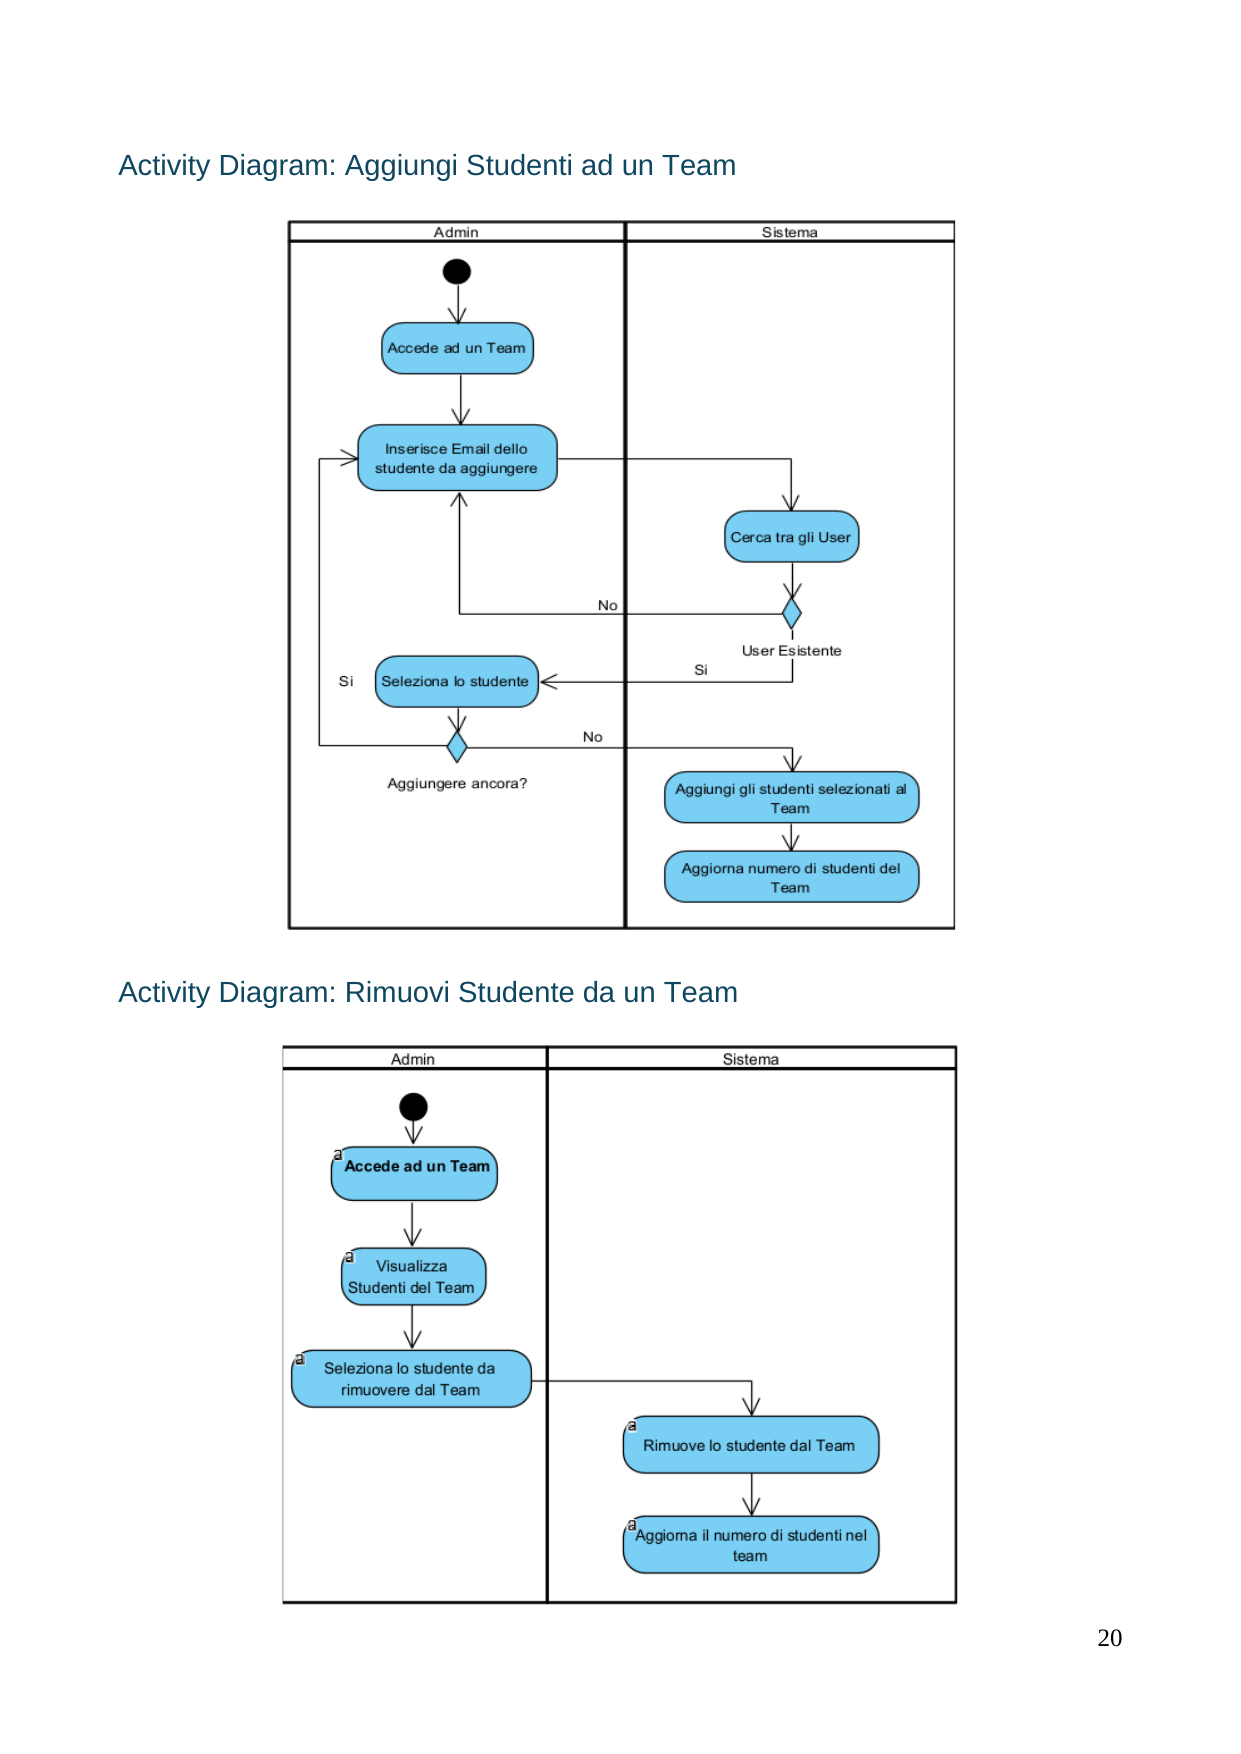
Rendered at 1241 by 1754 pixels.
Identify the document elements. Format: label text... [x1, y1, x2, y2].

subtitle Activity Diagram: Rimuovi Studente da un Team [118, 975, 1122, 1008]
picture [282, 1045, 958, 1606]
picture [285, 218, 955, 930]
subtitle Activity Diagram: Aggiungi Studenti ad un Team [118, 148, 1122, 181]
